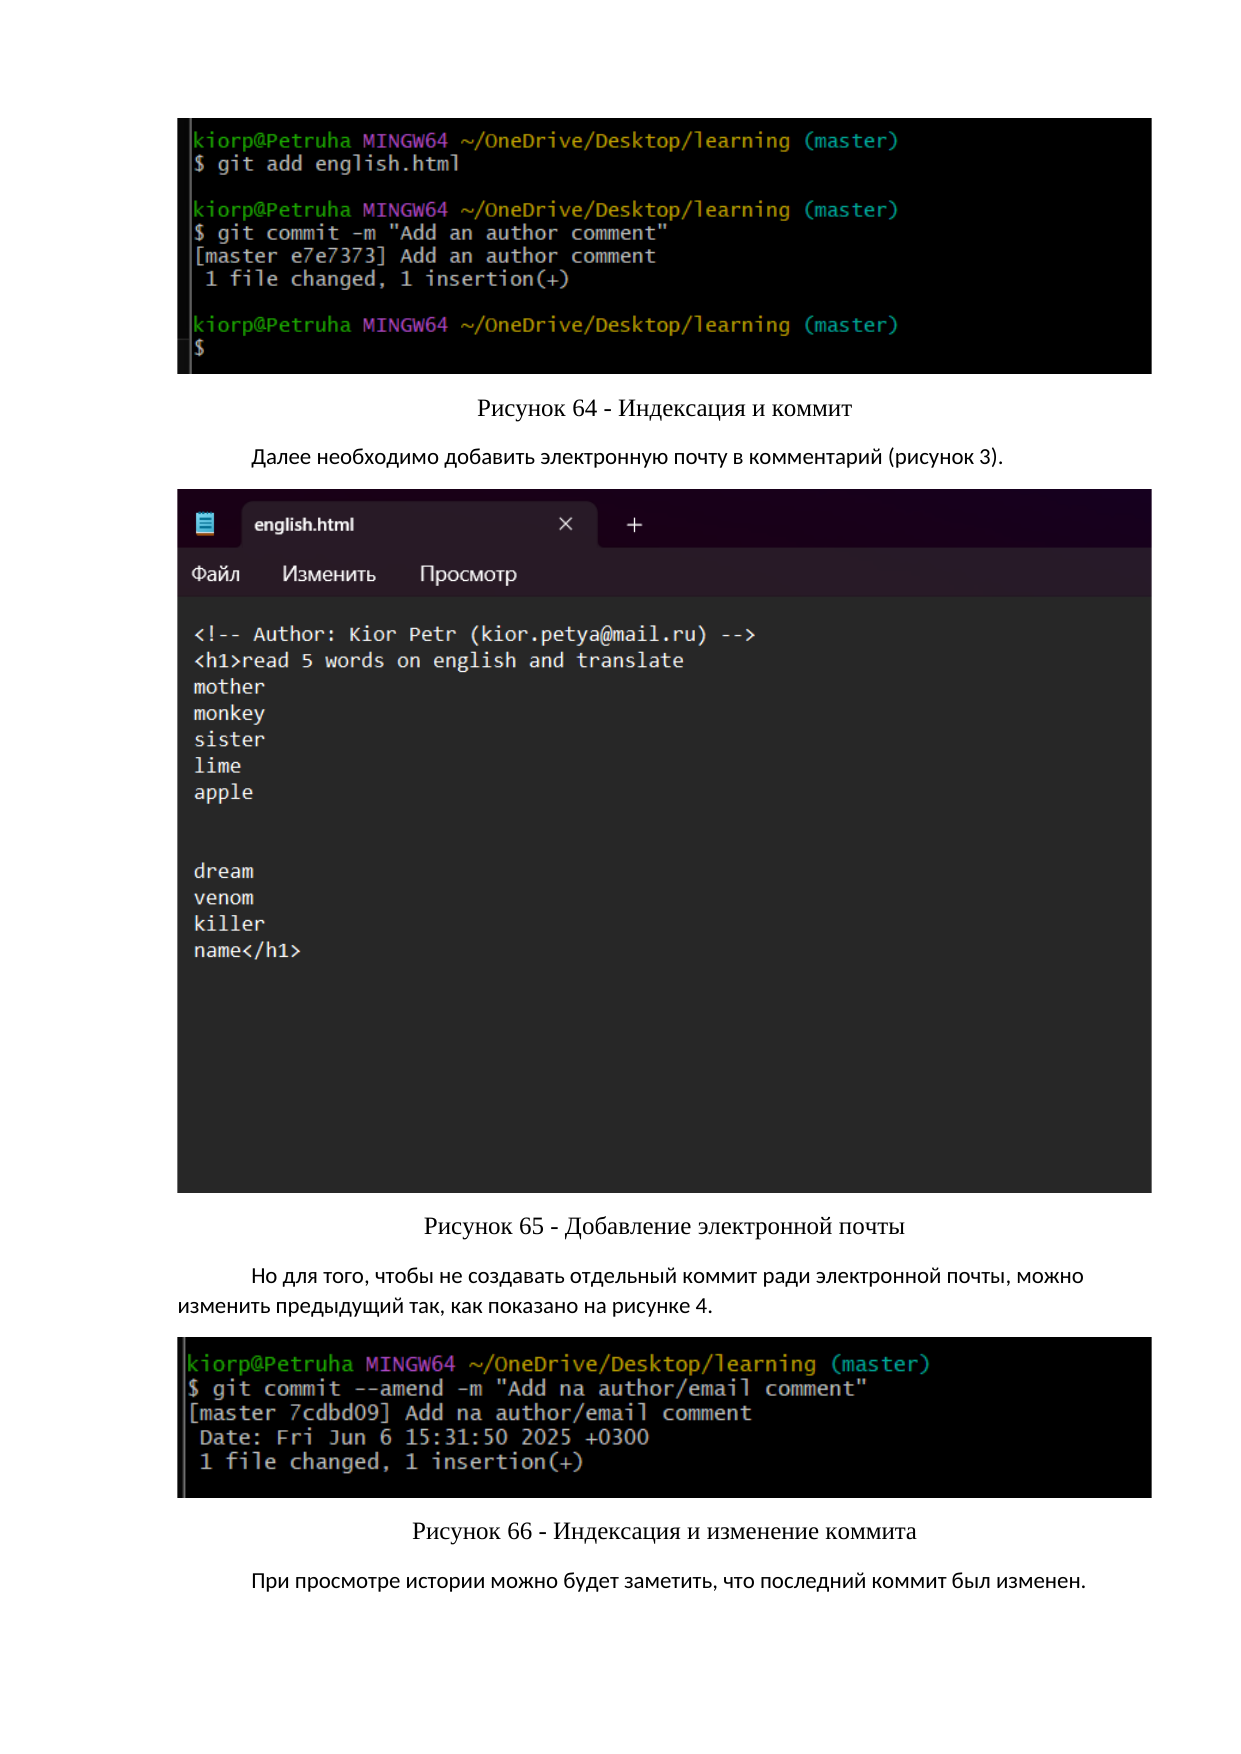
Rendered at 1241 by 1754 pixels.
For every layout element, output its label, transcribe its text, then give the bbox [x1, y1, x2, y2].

text При просмотре истории можно будет заметить, что последний коммит был изменен. [177, 1566, 1152, 1594]
text Рисунок 66 - Индексация и изменение коммита [177, 1516, 1152, 1545]
picture [177, 489, 1152, 1193]
text Рисунок 65 - Добавление электронной почты [177, 1211, 1152, 1240]
text Рисунок 64 - Индексация и коммит [177, 393, 1152, 421]
text Но для того, чтобы не создавать отдельный коммит ради электронной почты, можно изменить предыдущий так, как показано на рисунке 4. [177, 1261, 1152, 1319]
picture [177, 1337, 1152, 1498]
picture [177, 118, 1152, 374]
text Далее необходимо добавить электронную почту в комментарий (рисунок 3). [177, 442, 1152, 470]
